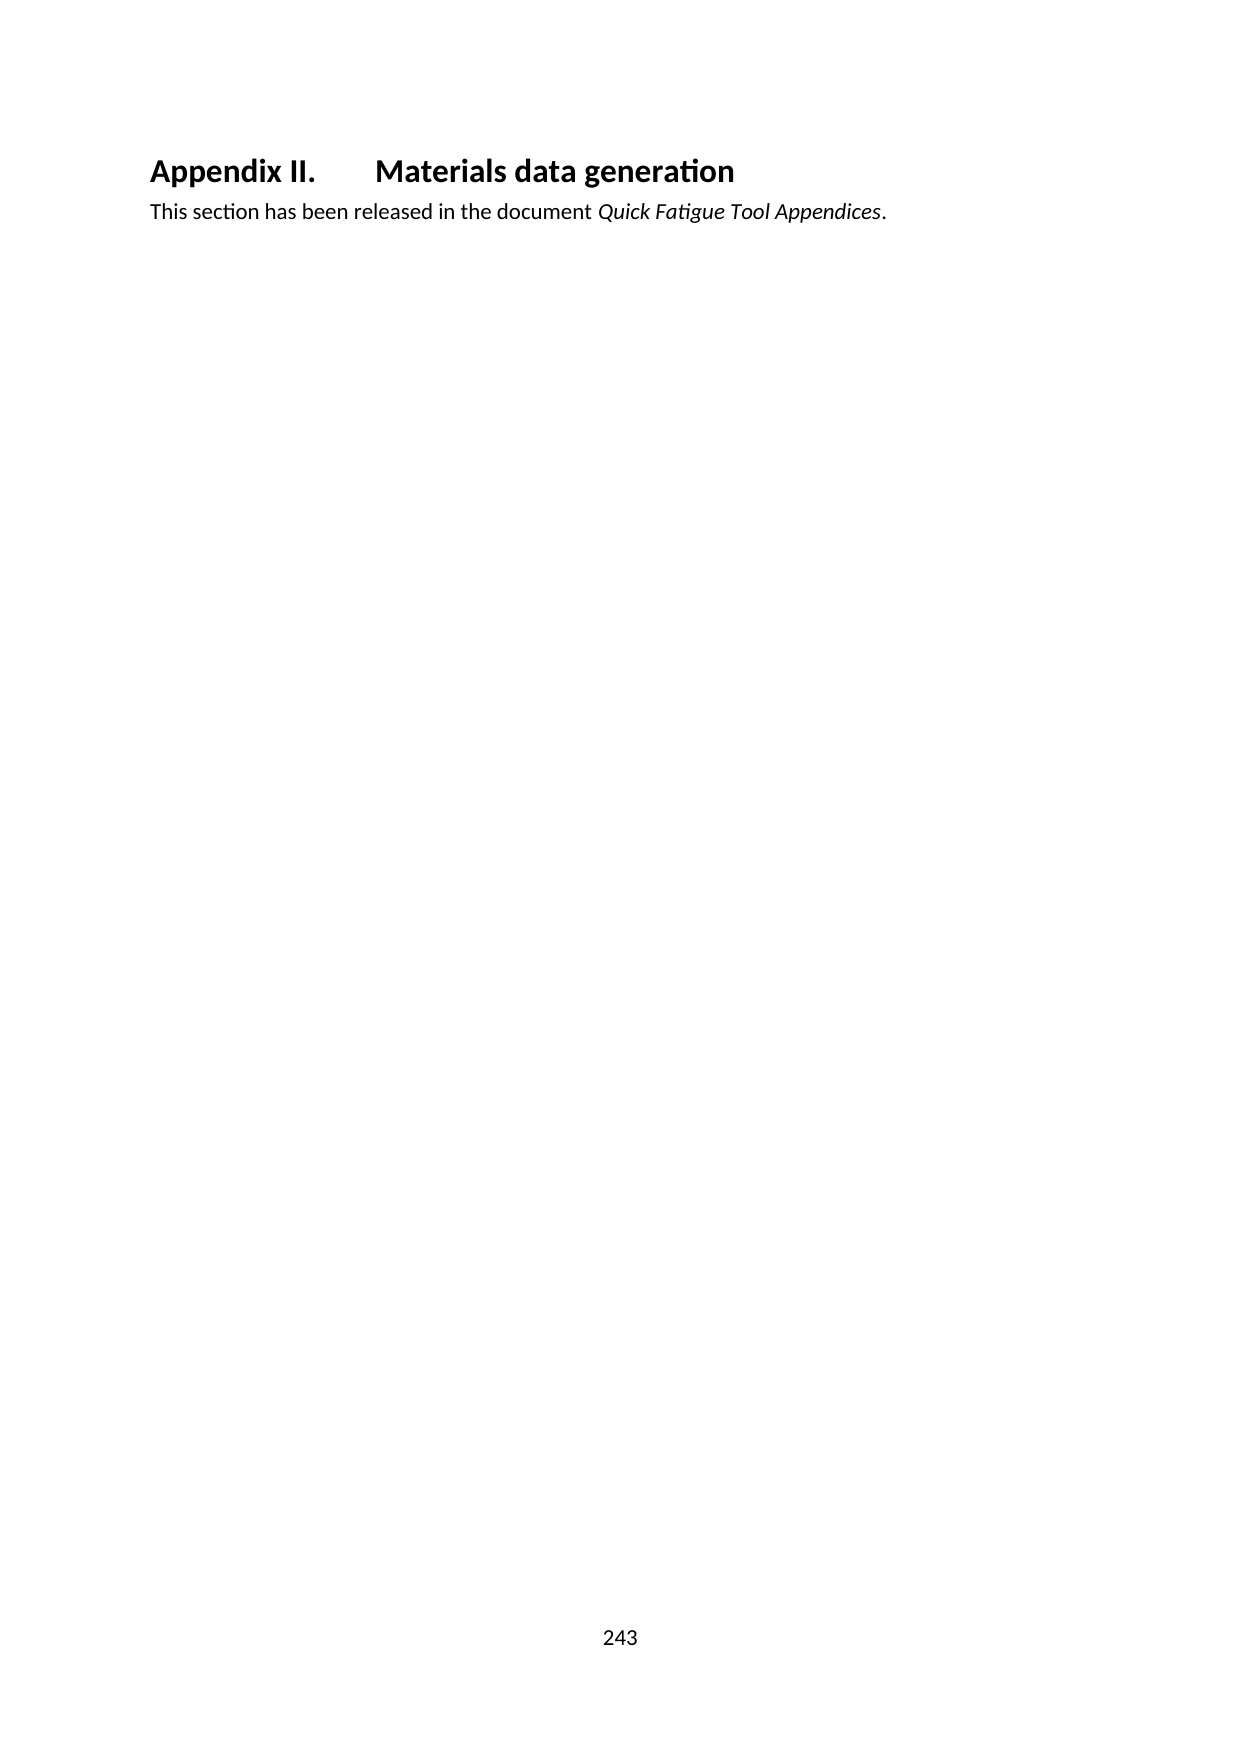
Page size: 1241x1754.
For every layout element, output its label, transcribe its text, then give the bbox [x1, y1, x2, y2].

text This section has been released in the document Quick Fatigue Tool Appendices. [150, 197, 1090, 225]
subtitle Appendix II. Materials data generation [150, 150, 1090, 191]
